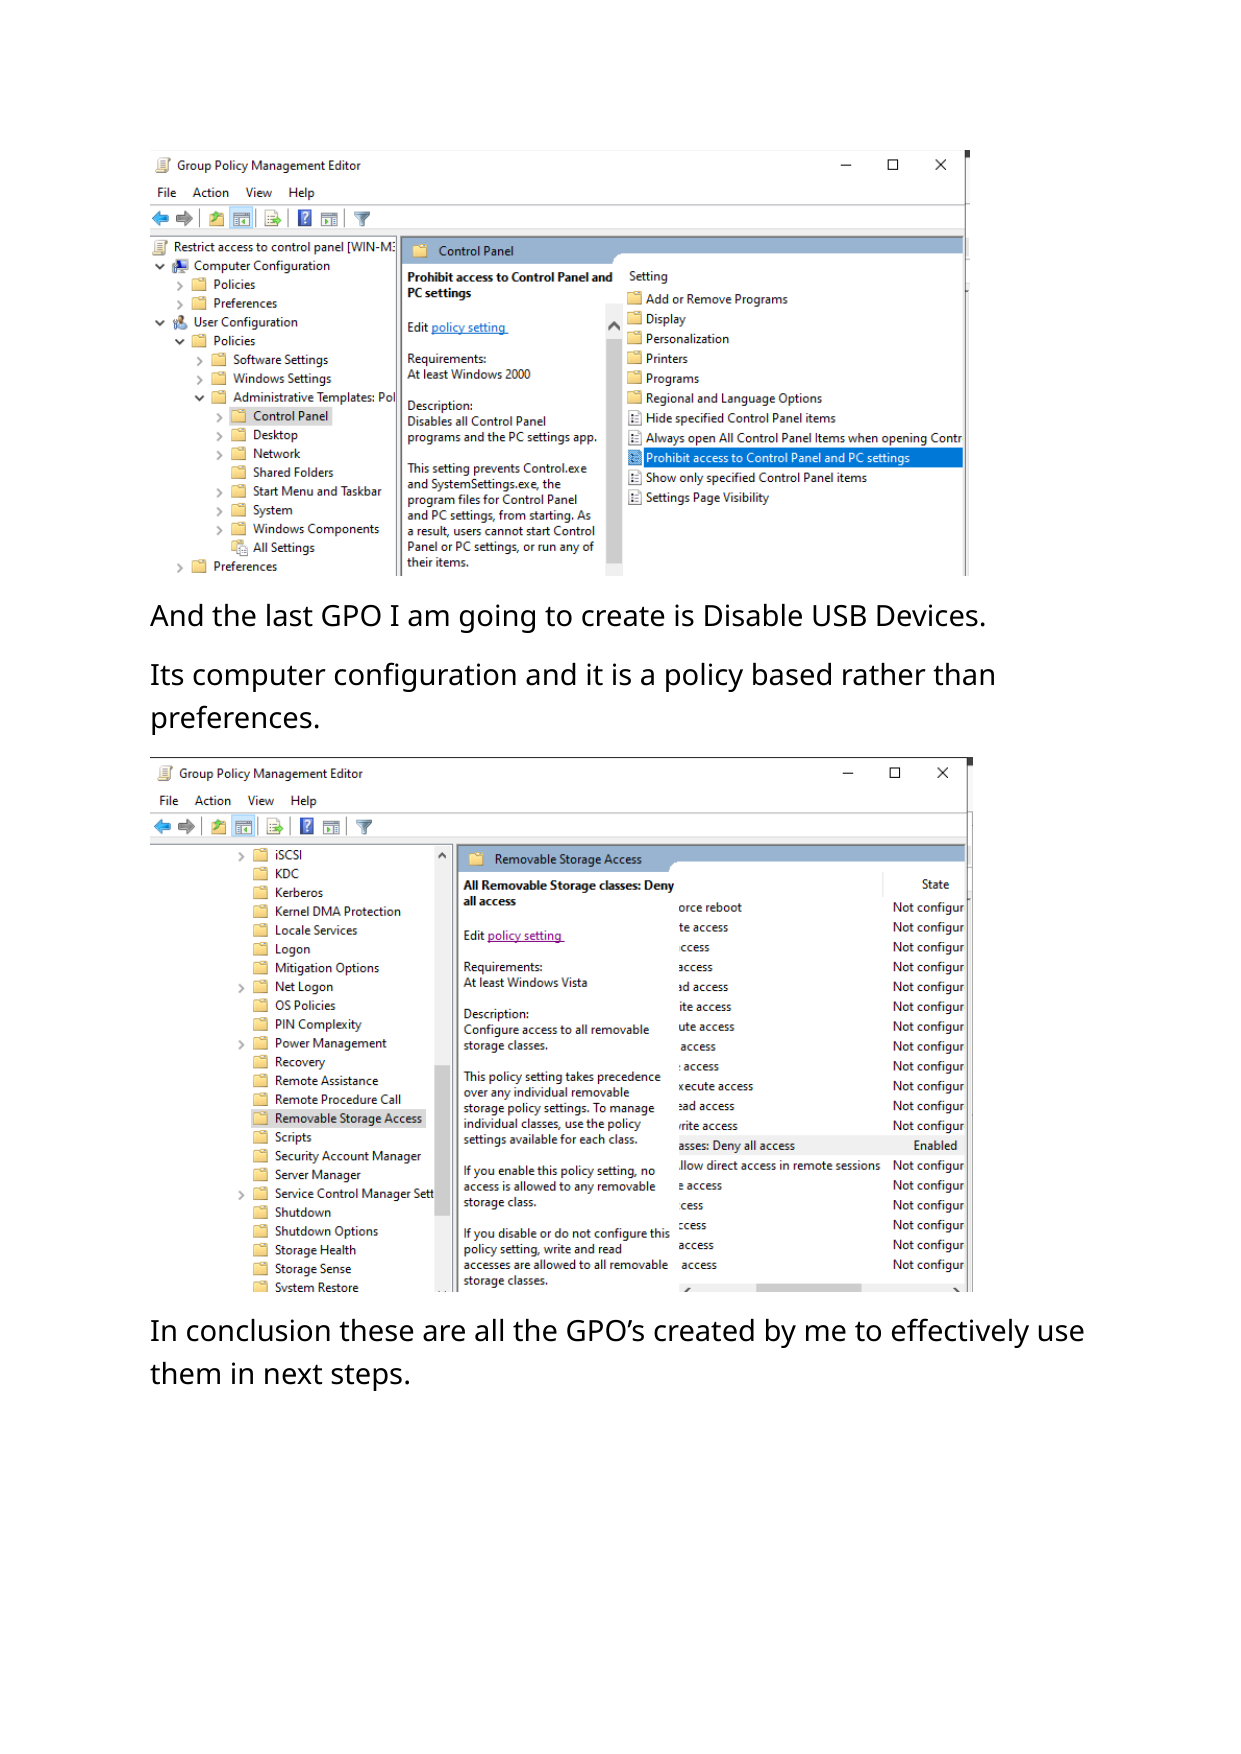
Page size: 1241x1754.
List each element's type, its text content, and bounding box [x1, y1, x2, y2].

text In conclusion these are all the GPO’s created by me to effectively use them in next steps. [150, 1311, 1090, 1393]
picture [150, 757, 973, 1292]
text And the last GPO I am going to create is Disable USB Devices. [150, 595, 1090, 635]
text Its computer configuration and it is a policy based rather than preferences. [150, 655, 1090, 737]
picture [150, 150, 970, 576]
